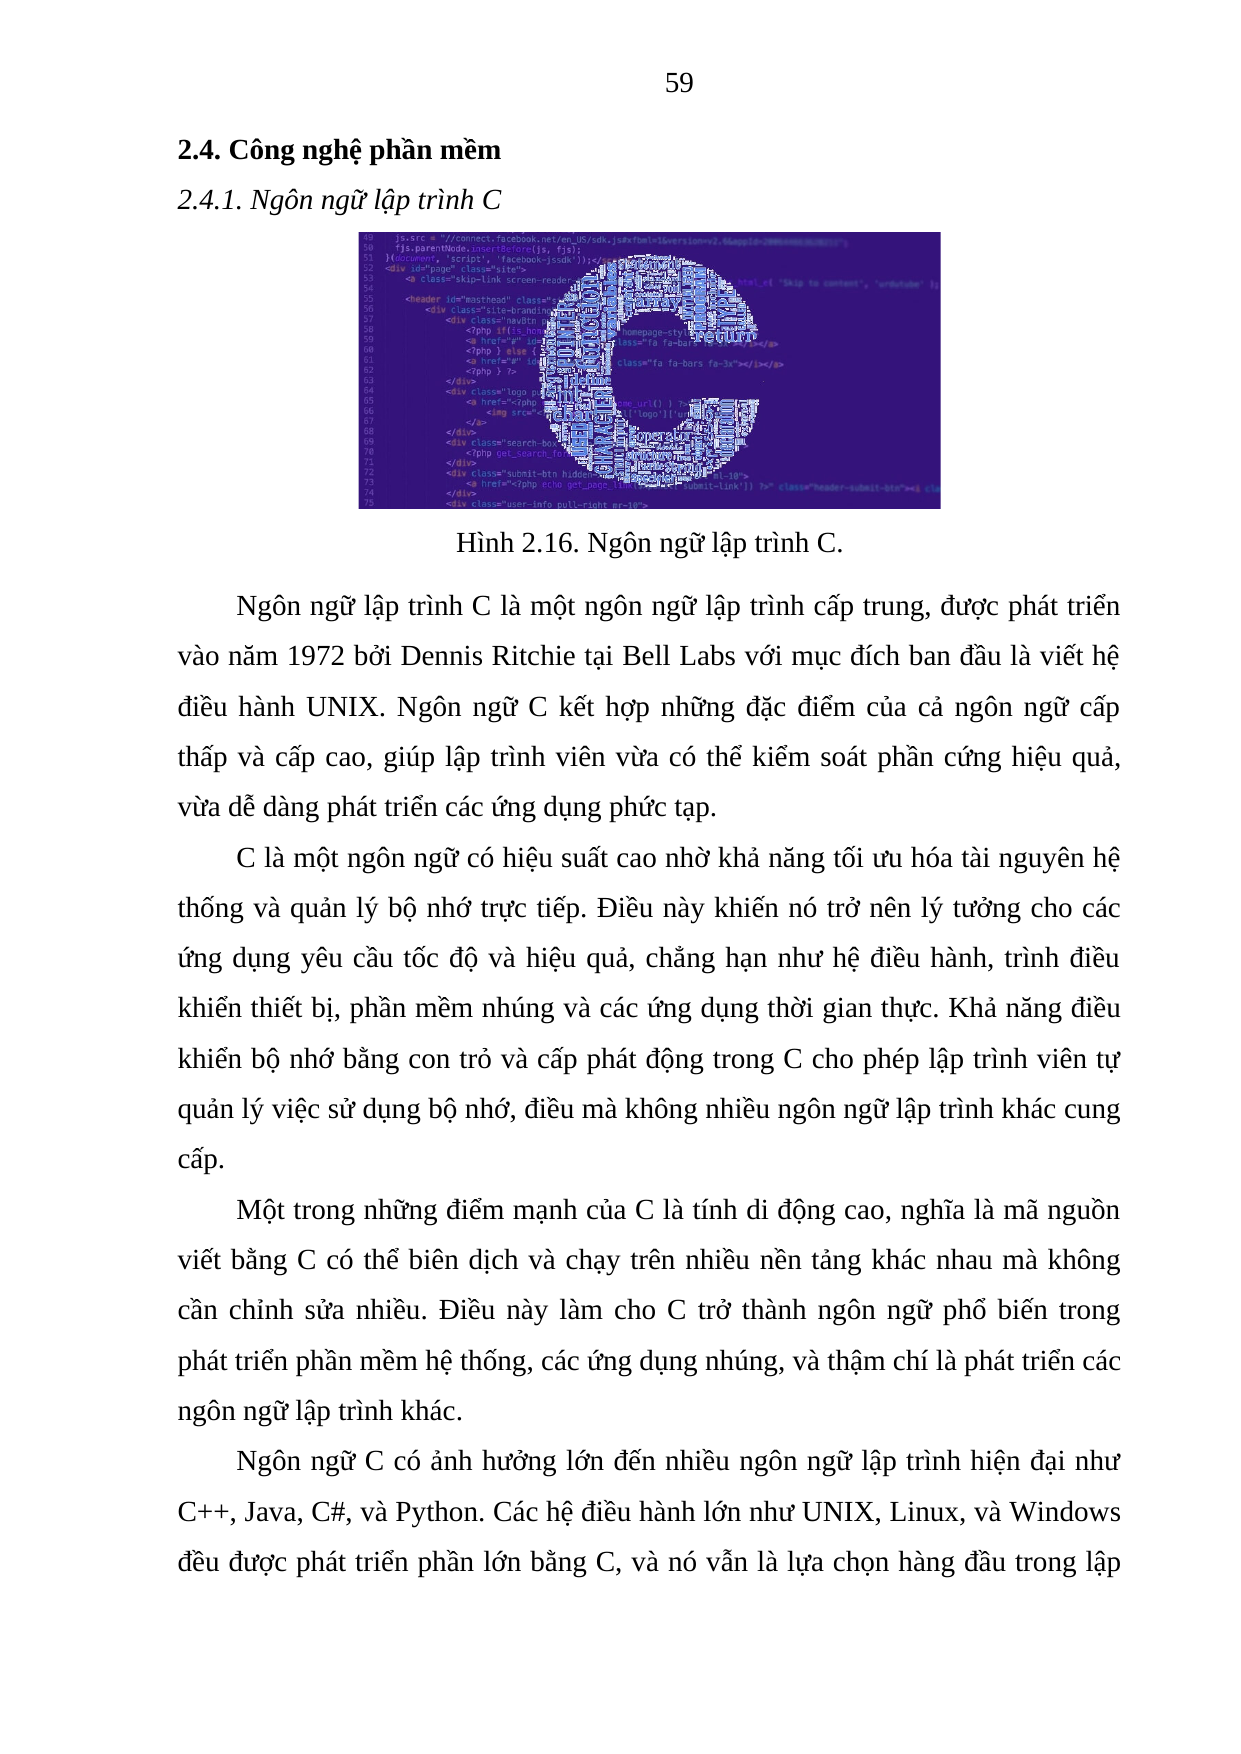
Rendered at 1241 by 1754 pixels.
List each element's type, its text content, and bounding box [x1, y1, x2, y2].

text Một trong những điểm mạnh của C là tính di động cao, nghĩa là mã nguồn viết bằng C có thể biên dịch và chạy trên nhiều nền tảng khác nhau mà không cần chỉnh sửa nhiều. Điều này làm cho C trở thành ngôn ngữ phổ biến trong phát triển phần mềm hệ thống, các ứng dụng nhúng, và thậm chí là phát triển các ngôn ngữ lập trình khác. [177, 1192, 1122, 1427]
text Ngôn ngữ lập trình C là một ngôn ngữ lập trình cấp trung, được phát triển vào năm 1972 bởi Dennis Ritchie tại Bell Labs với mục đích ban đầu là viết hệ điều hành UNIX. Ngôn ngữ C kết hợp những đặc điểm của cả ngôn ngữ cấp thấp và cấp cao, giúp lập trình viên vừa có thể kiểm soát phần cứng hiệu quả, vừa dễ dàng phát triển các ứng dụng phức tạp. [177, 588, 1122, 823]
text C là một ngôn ngữ có hiệu suất cao nhờ khả năng tối ưu hóa tài nguyên hệ thống và quản lý bộ nhớ trực tiếp. Điều này khiến nó trở nên lý tưởng cho các ứng dụng yêu cầu tốc độ và hiệu quả, chẳng hạn như hệ điều hành, trình điều khiển thiết bị, phần mềm nhúng và các ứng dụng thời gian thực. Khả năng điều khiển bộ nhớ bằng con trỏ và cấp phát động trong C cho phép lập trình viên tự quản lý việc sử dụng bộ nhớ, điều mà không nhiều ngôn ngữ lập trình khác cung cấp. [177, 840, 1122, 1175]
picture [358, 232, 941, 509]
subtitle 2.4. Công nghệ phần mềm [177, 132, 1122, 166]
subtitle 2.4.1. Ngôn ngữ lập trình C [177, 182, 1122, 216]
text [177, 1443, 1122, 1578]
text Ngôn ngữ lập trình C. [177, 525, 1122, 559]
